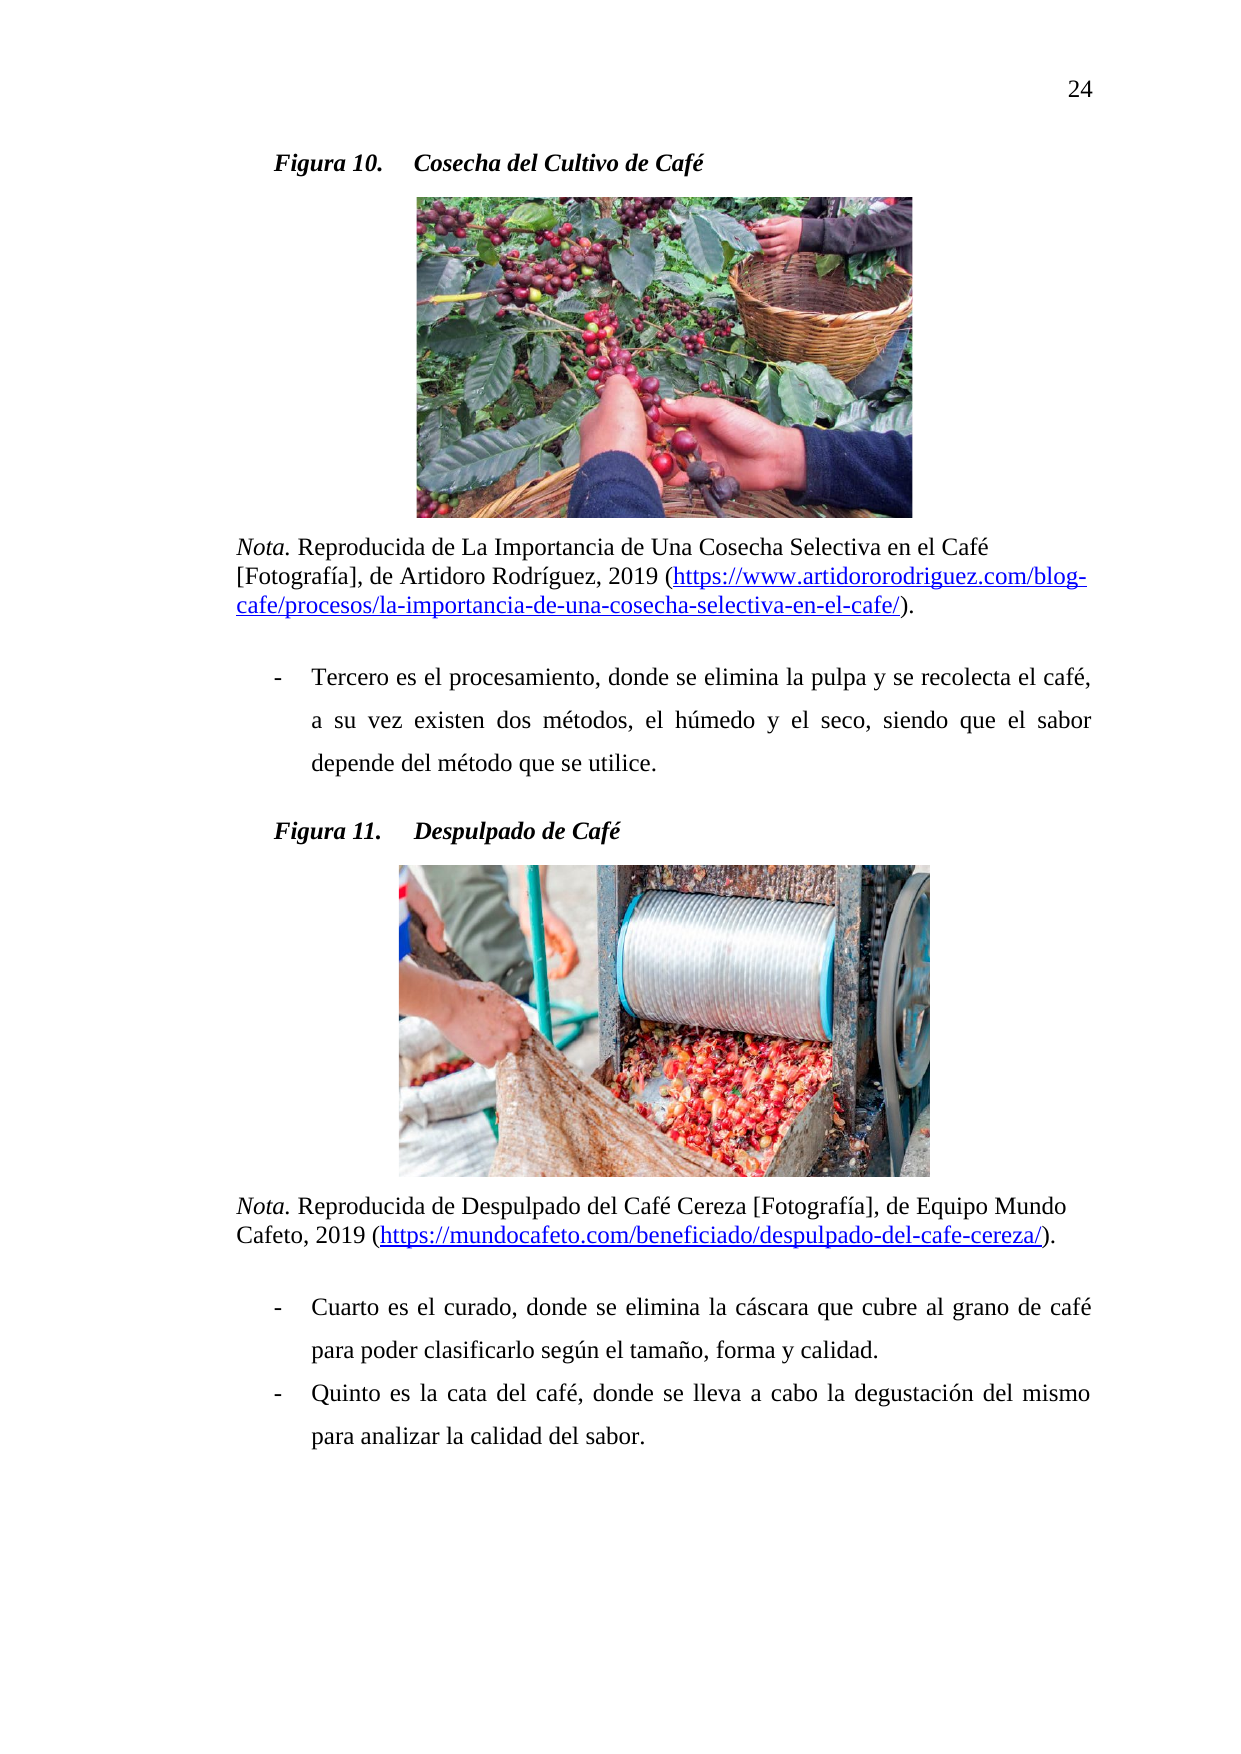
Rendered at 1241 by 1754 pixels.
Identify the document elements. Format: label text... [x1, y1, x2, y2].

text Cosecha del Cultivo de Café [274, 148, 1092, 176]
list Quinto es la cata del café, donde se lleva a cabo la degustación del mismo para analizar la calidad del sabor. [274, 1378, 1092, 1450]
list Tercero es el procesamiento, donde se elimina la pulpa y se recolecta el café, a su vez existen dos métodos, el húmedo y el seco, siendo que el sabor depende del método que se utilice. [274, 662, 1092, 777]
text Despulpado de Café [274, 816, 1092, 845]
picture [416, 197, 913, 518]
text Nota. Reproducida de Despulpado del Café Cereza [Fotografía], de Equipo Mundo Cafeto, 2019 (https://mundocafeto.com/beneficiado/despulpado-del-cafe-cereza/). [236, 1191, 1092, 1249]
text Nota. Reproducida de La Importancia de Una Cosecha Selectiva en el Café [Fotografía], de Artidoro Rodríguez, 2019 (https://www.artidororodriguez.com/blog-cafe/procesos/la-importancia-de-una-cosecha-selectiva-en-el-cafe/). [236, 532, 1092, 618]
picture [398, 865, 930, 1177]
list Cuarto es el curado, donde se elimina la cáscara que cubre al grano de café para poder clasificarlo según el tamaño, forma y calidad. [274, 1292, 1092, 1364]
